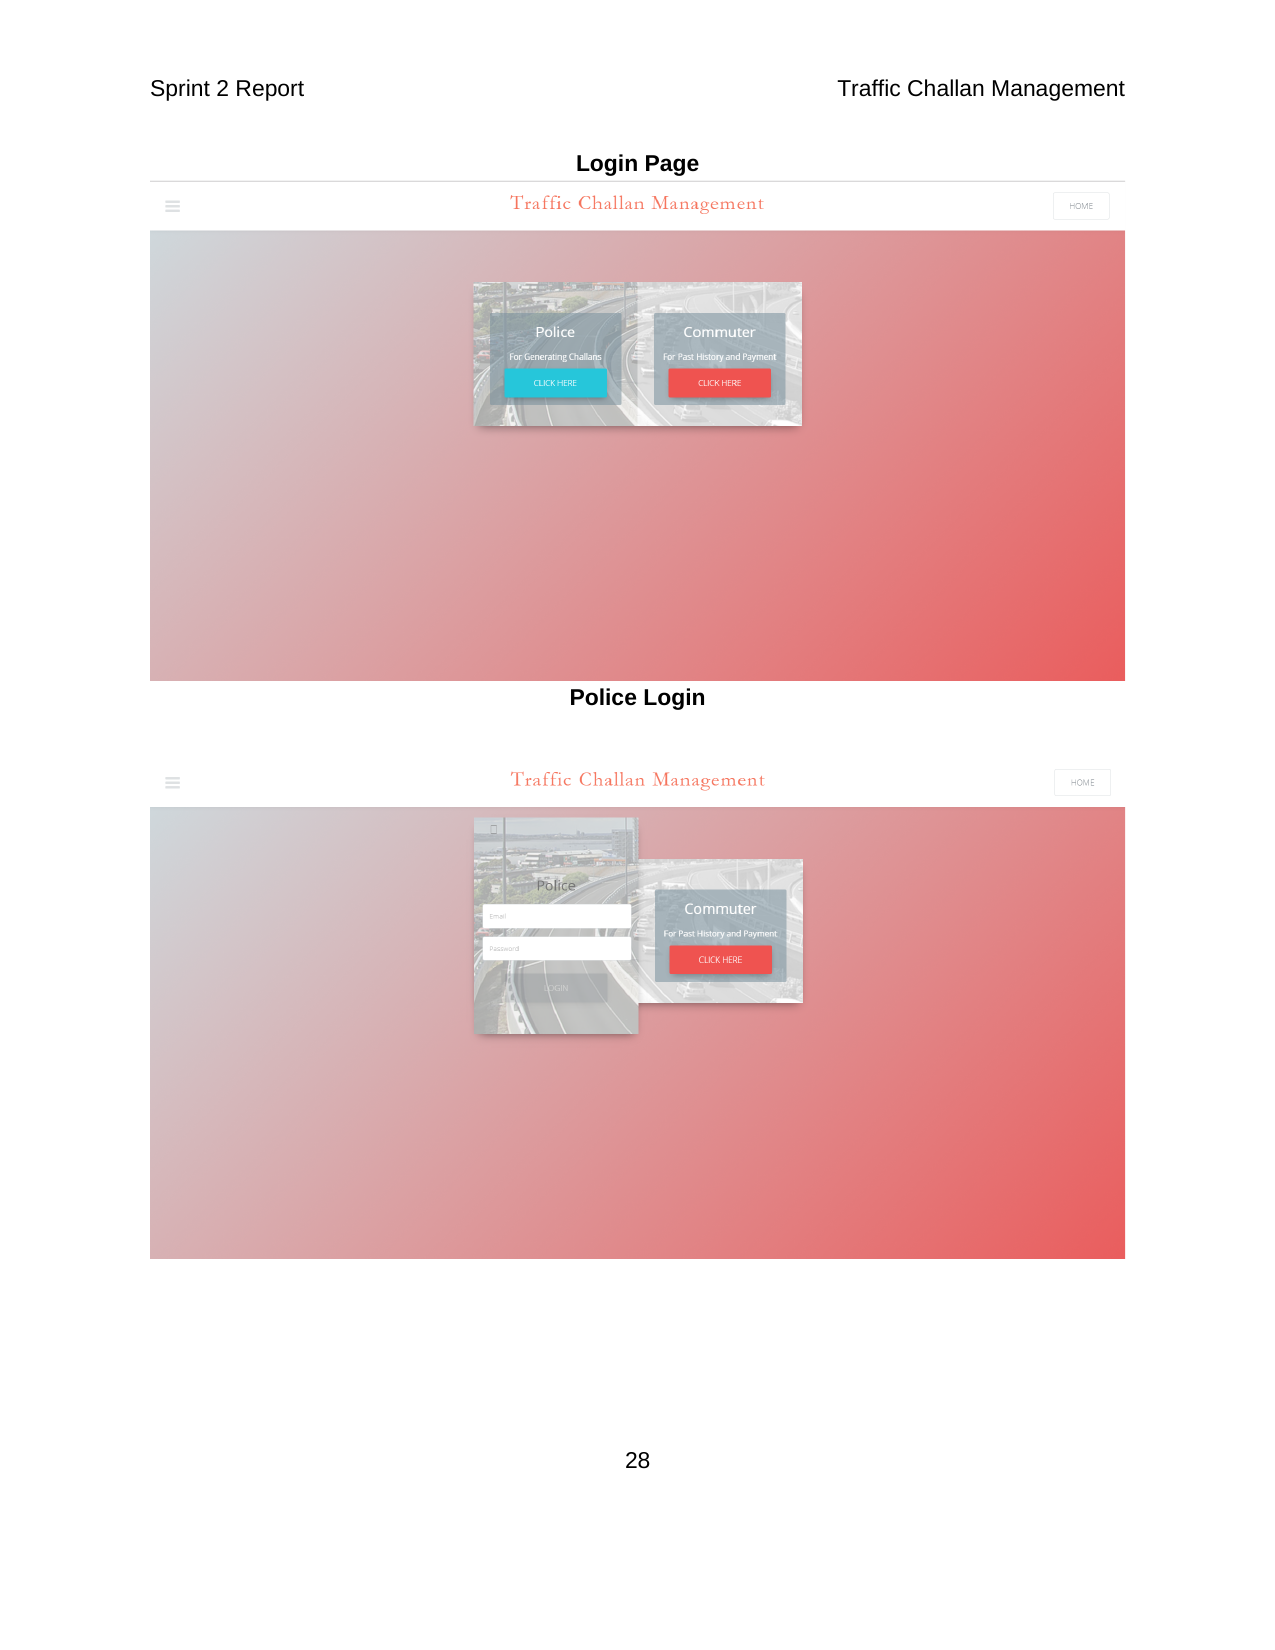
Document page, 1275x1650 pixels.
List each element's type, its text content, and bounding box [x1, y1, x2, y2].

text Login Page [150, 150, 1125, 176]
picture [150, 758, 1125, 1259]
text Police Login [150, 684, 1125, 710]
picture [150, 180, 1125, 681]
